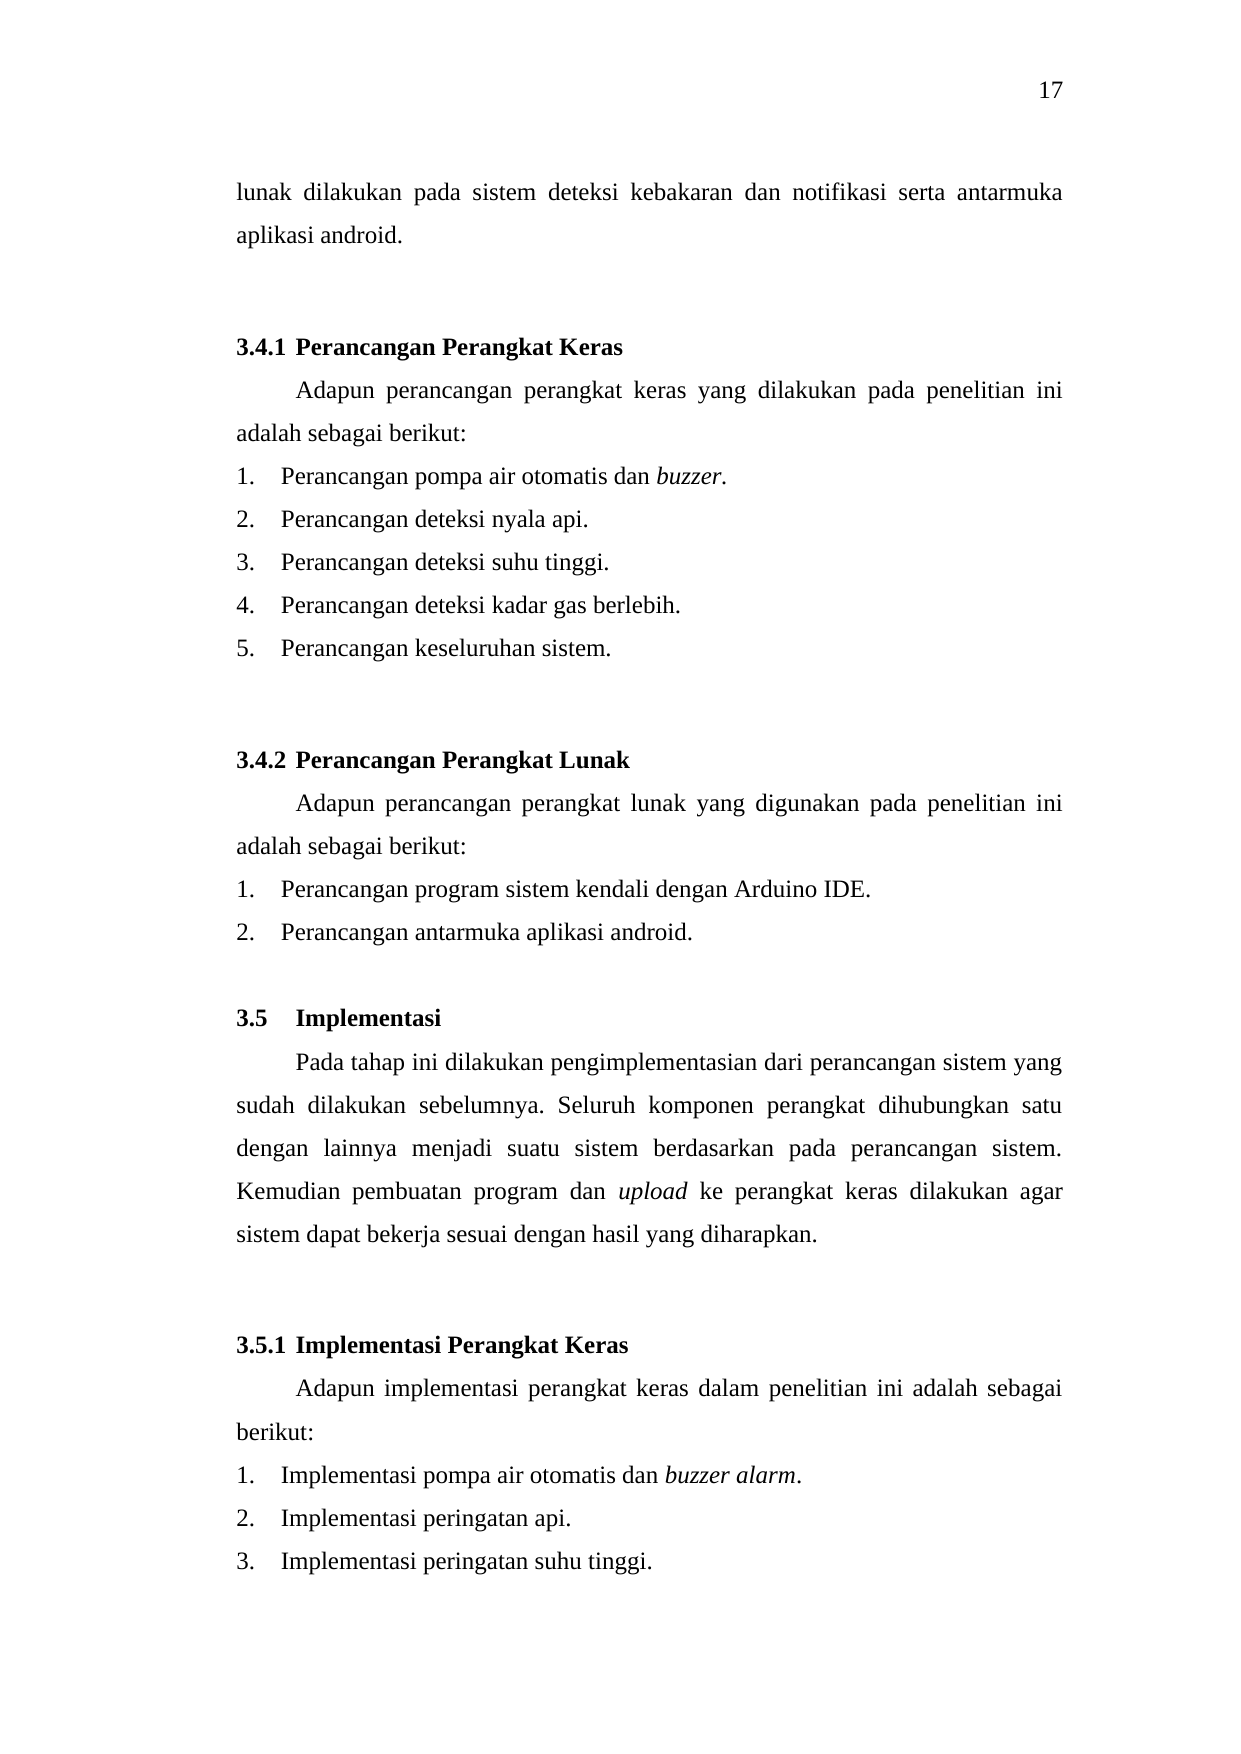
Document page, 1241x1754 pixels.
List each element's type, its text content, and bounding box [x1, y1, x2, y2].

text Adapun perancangan perangkat keras yang dilakukan pada penelitian ini adalah sebagai berikut: [236, 375, 1063, 447]
list Implementasi pompa air otomatis dan buzzer alarm. [236, 1460, 1063, 1488]
list Perancangan deteksi suhu tinggi. [236, 547, 1063, 576]
list Perancangan deteksi nyala api. [236, 504, 1063, 533]
text Pada tahap ini dilakukan pengimplementasian dari perancangan sistem yang sudah dilakukan sebelumnya. Seluruh komponen perangkat dihubungkan satu dengan lainnya menjadi suatu sistem berdasarkan pada perancangan sistem. Kemudian pembuatan program dan upload ke perangkat keras dilakukan agar sistem dapat bekerja sesuai dengan hasil yang diharapkan. [236, 1047, 1063, 1248]
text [236, 1373, 1063, 1445]
list Perancangan antarmuka aplikasi android. [236, 917, 1063, 946]
text Implementasi [236, 1003, 1063, 1032]
list Implementasi peringatan suhu tinggi. [236, 1546, 1063, 1575]
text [236, 177, 1063, 249]
subtitle Perancangan Perangkat Keras [236, 332, 1063, 360]
list Perancangan keseluruhan sistem. [236, 633, 1063, 662]
list Perancangan program sistem kendali dengan Arduino IDE. [236, 874, 1063, 903]
list Perancangan pompa air otomatis dan buzzer. [236, 461, 1063, 490]
list Implementasi peringatan api. [236, 1503, 1063, 1532]
subtitle Perancangan Perangkat Lunak [236, 745, 1063, 773]
list Perancangan deteksi kadar gas berlebih. [236, 590, 1063, 619]
subtitle Implementasi Perangkat Keras [236, 1330, 1063, 1359]
text Adapun perancangan perangkat lunak yang digunakan pada penelitian ini adalah sebagai berikut: [236, 788, 1063, 860]
